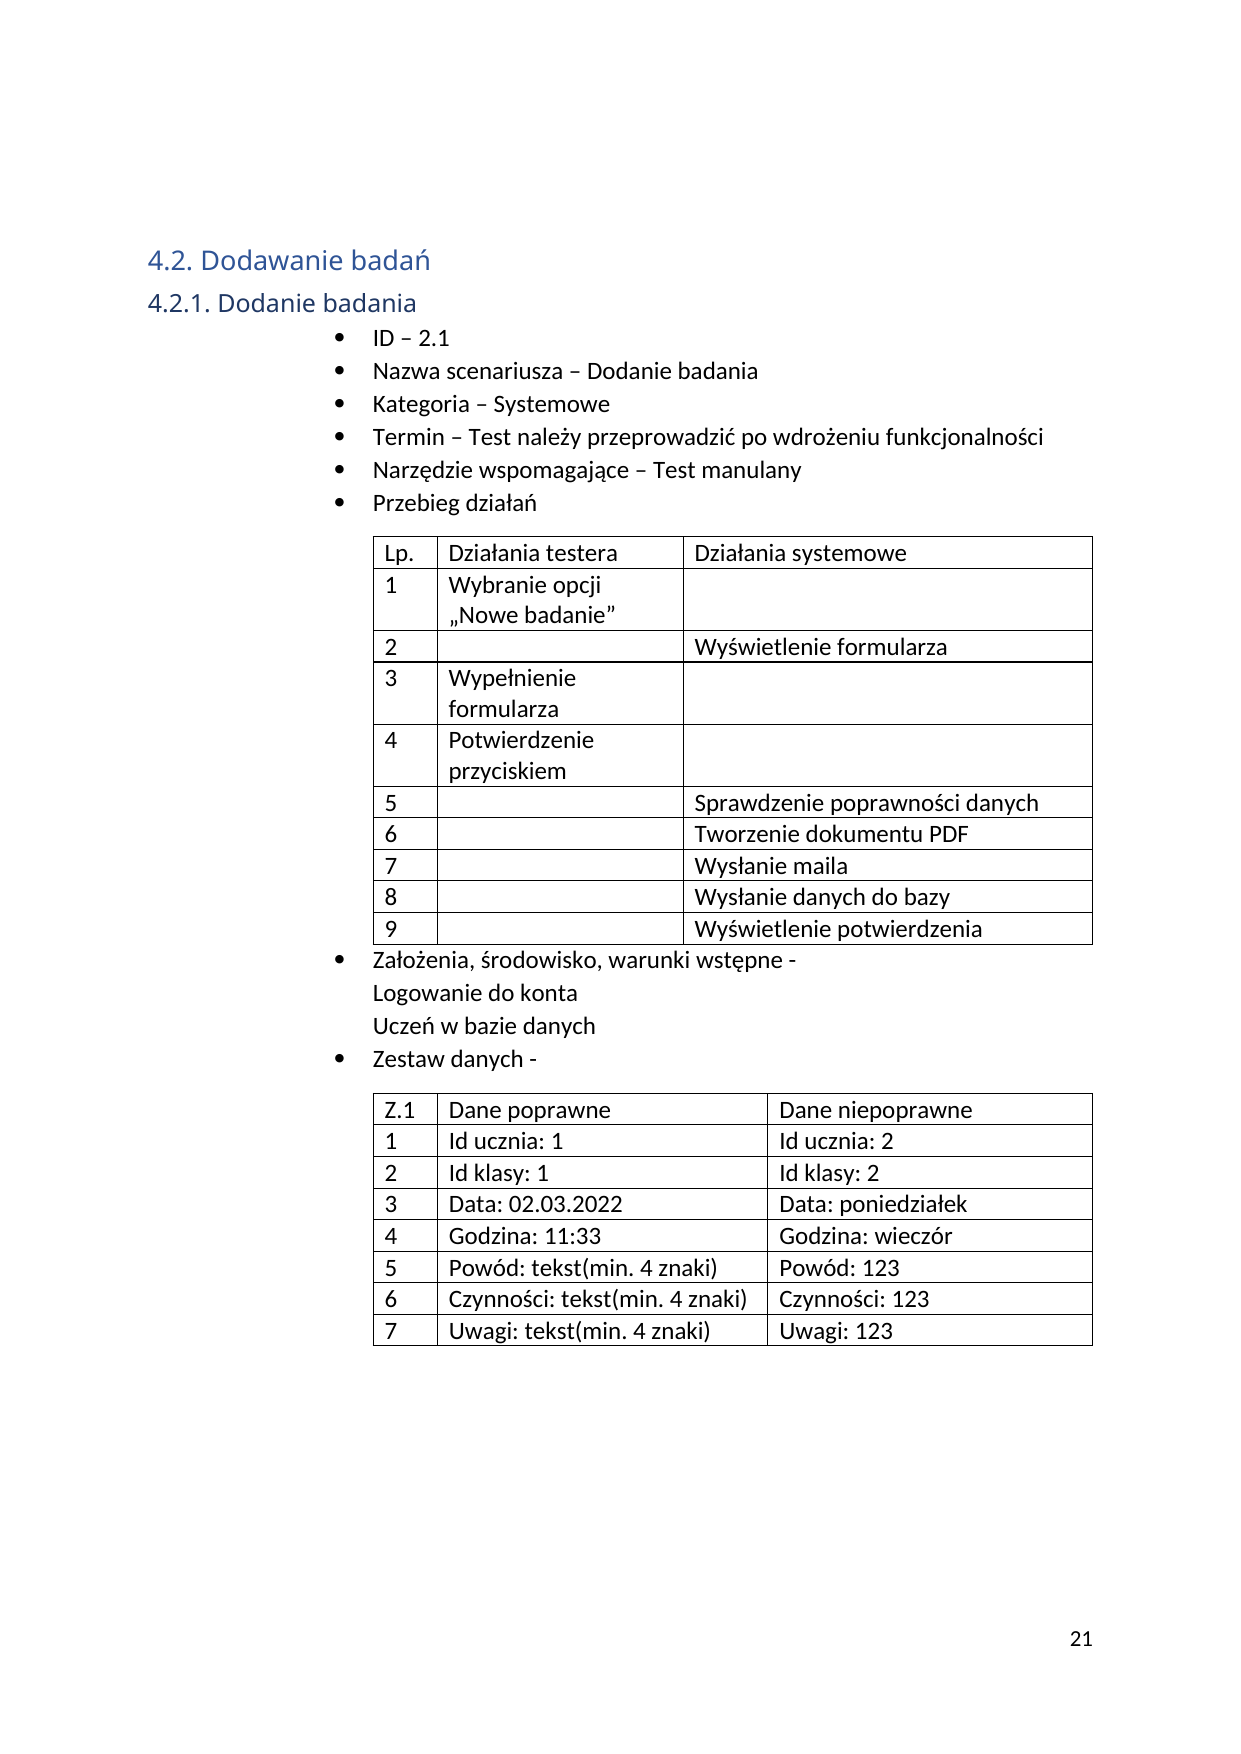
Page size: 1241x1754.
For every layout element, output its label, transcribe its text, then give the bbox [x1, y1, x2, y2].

table_cell [684, 569, 1092, 630]
table_cell 9 [374, 913, 437, 943]
list Zestaw danych - [335, 1043, 1093, 1074]
table_cell 5 [374, 1252, 437, 1282]
table_cell Wybranie opcji „Nowe badanie” [438, 569, 683, 630]
table_cell 6 [374, 818, 437, 849]
list Nazwa scenariusza – Dodanie badania [335, 355, 1093, 386]
table_cell Powód: 123 [768, 1252, 1092, 1282]
table_cell Czynności: tekst(min. 4 znaki) [438, 1283, 767, 1314]
table_cell Id ucznia: 1 [438, 1125, 767, 1156]
table_cell Godzina: 11:33 [438, 1220, 767, 1251]
table_cell 5 [374, 787, 437, 817]
table_cell [438, 631, 683, 661]
table_cell Wysłanie danych do bazy [684, 881, 1092, 912]
table_cell 3 [374, 663, 437, 723]
list Kategoria – Systemowe [335, 388, 1093, 418]
table_cell Uwagi: tekst(min. 4 znaki) [438, 1315, 767, 1345]
table_cell Wyświetlenie potwierdzenia [684, 913, 1092, 943]
list Termin – Test należy przeprowadzić po wdrożeniu funkcjonalności [335, 421, 1093, 451]
table_header Lp. [374, 537, 437, 568]
table_cell Wypełnienie formularza [438, 663, 683, 723]
table_header Działania systemowe [684, 537, 1092, 568]
table_cell 7 [374, 850, 437, 880]
table_cell Czynności: 123 [768, 1283, 1092, 1314]
table_cell Data: 02.03.2022 [438, 1189, 767, 1219]
table_cell [438, 818, 683, 849]
table_cell 3 [374, 1189, 437, 1219]
table_cell Powód: tekst(min. 4 znaki) [438, 1252, 767, 1282]
table_cell Wysłanie maila [684, 850, 1092, 880]
table_header Działania testera [438, 537, 683, 568]
table_cell [684, 725, 1092, 786]
table_cell 8 [374, 881, 437, 912]
list Narzędzie wspomagające – Test manulany [335, 454, 1093, 484]
table_cell 4 [374, 725, 437, 786]
table_cell 7 [374, 1315, 437, 1345]
table_header Dane poprawne [438, 1094, 767, 1124]
list Przebieg działań [335, 487, 1093, 517]
table_cell Uwagi: 123 [768, 1315, 1092, 1345]
table_cell [438, 881, 683, 912]
table_cell Wyświetlenie formularza [684, 631, 1092, 661]
table_cell Id klasy: 1 [438, 1157, 767, 1187]
table_cell 2 [374, 1157, 437, 1187]
table_cell 1 [374, 569, 437, 630]
table_cell [684, 663, 1092, 723]
table_cell Potwierdzenie przyciskiem [438, 725, 683, 786]
table_header Dane niepoprawne [768, 1094, 1092, 1124]
subtitle 4.2. Dodawanie badań [148, 241, 1093, 278]
list Uczeń w bazie danych [373, 1010, 1093, 1041]
list Założenia, środowisko, warunki wstępne - Logowanie do konta [335, 944, 1093, 1008]
table_cell Data: poniedziałek [768, 1189, 1092, 1219]
table_cell Godzina: wieczór [768, 1220, 1092, 1251]
table_header Z.1 [374, 1094, 437, 1124]
table_cell Id klasy: 2 [768, 1157, 1092, 1187]
table_cell Sprawdzenie poprawności danych [684, 787, 1092, 817]
table_cell 4 [374, 1220, 437, 1251]
table_cell 1 [374, 1125, 437, 1156]
subtitle 4.2.1. Dodanie badania [148, 285, 1093, 319]
table_cell Tworzenie dokumentu PDF [684, 818, 1092, 849]
table_cell 2 [374, 631, 437, 661]
table_cell [438, 913, 683, 943]
table_cell 6 [374, 1283, 437, 1314]
table_cell [438, 787, 683, 817]
list ID – 2.1 [335, 322, 1093, 353]
table_cell [438, 850, 683, 880]
table_cell Id ucznia: 2 [768, 1125, 1092, 1156]
